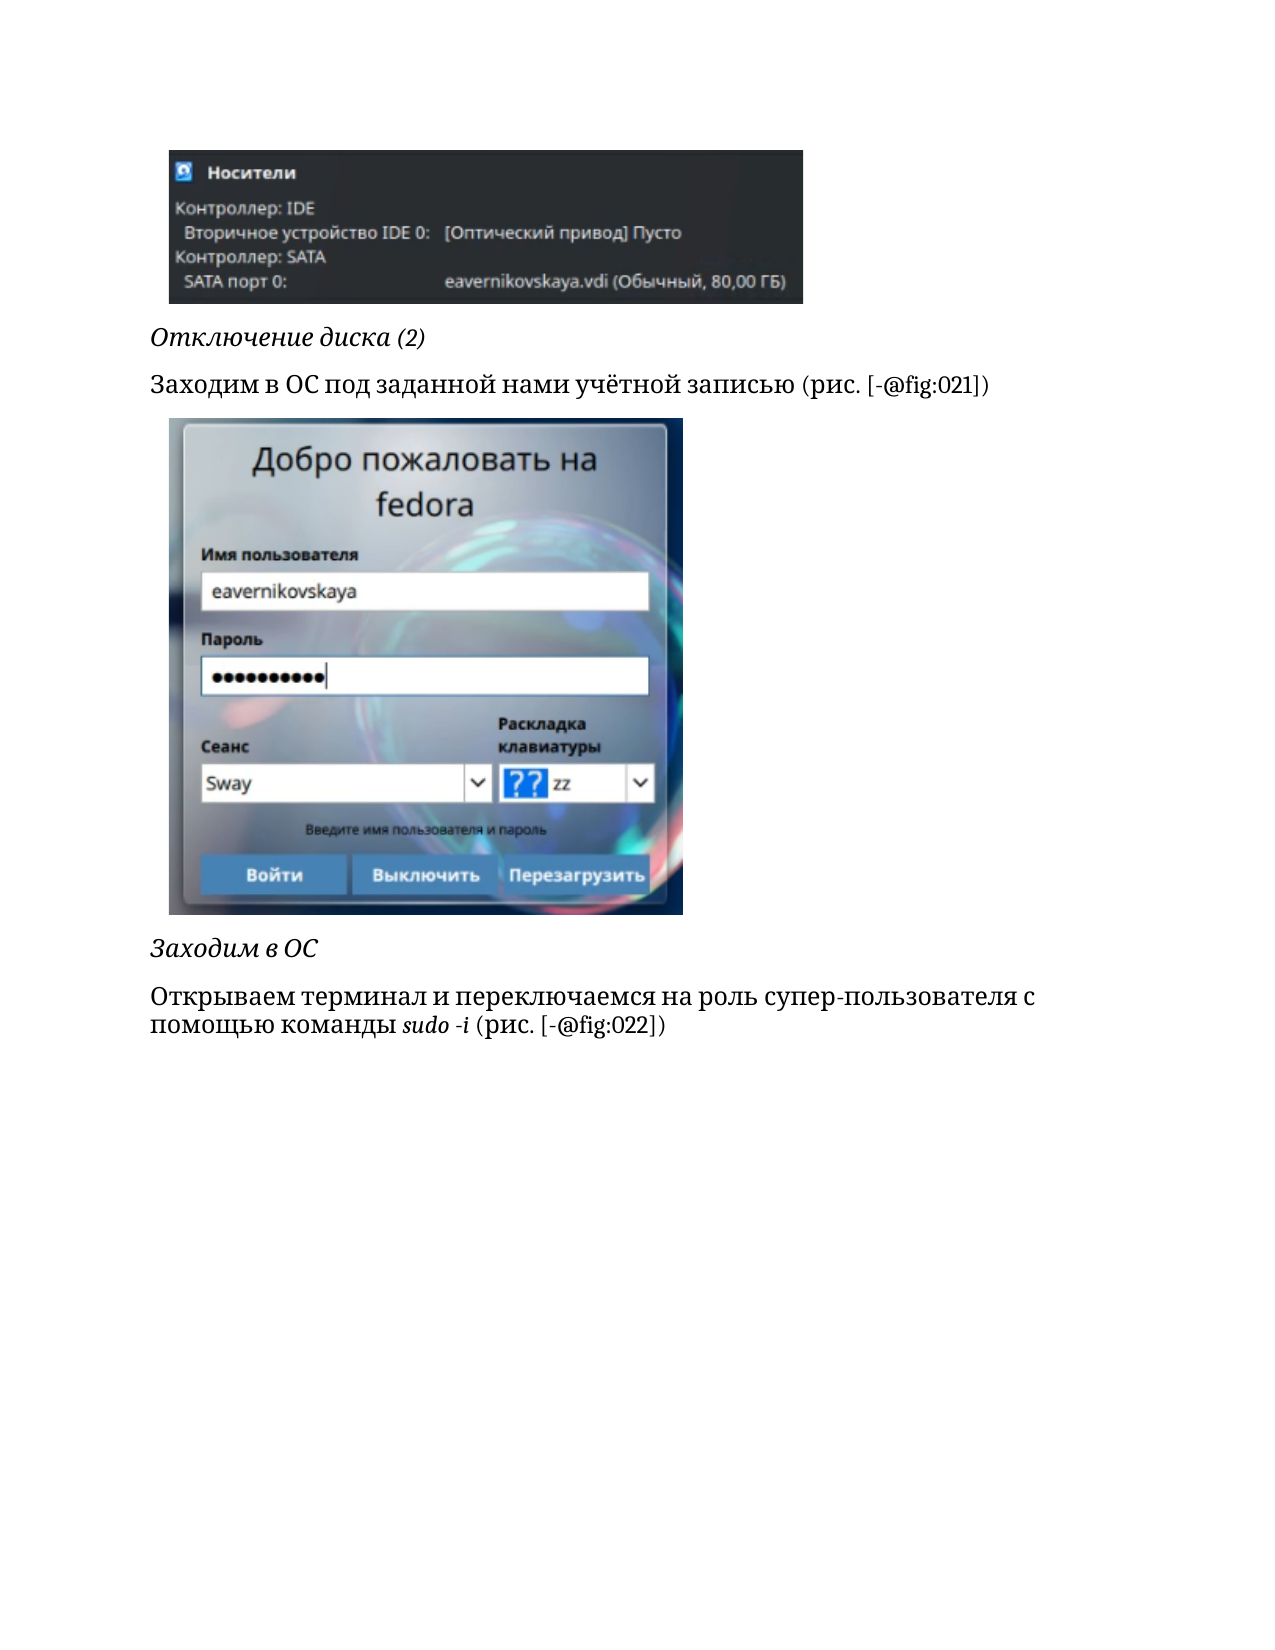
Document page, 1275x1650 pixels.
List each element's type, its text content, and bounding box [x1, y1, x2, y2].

text Заходим в ОС [150, 935, 1125, 964]
text Открываем терминал и переключаемся на роль супер-пользователя с помощью команды sudo -i (рис. [-@fig:022]) [150, 983, 1125, 1040]
picture [168, 418, 683, 915]
picture [168, 150, 804, 304]
text Заходим в ОС под заданной нами учётной записью (рис. [-@fig:021]) [150, 371, 1125, 400]
text Отключение диска (2) [150, 324, 1125, 353]
